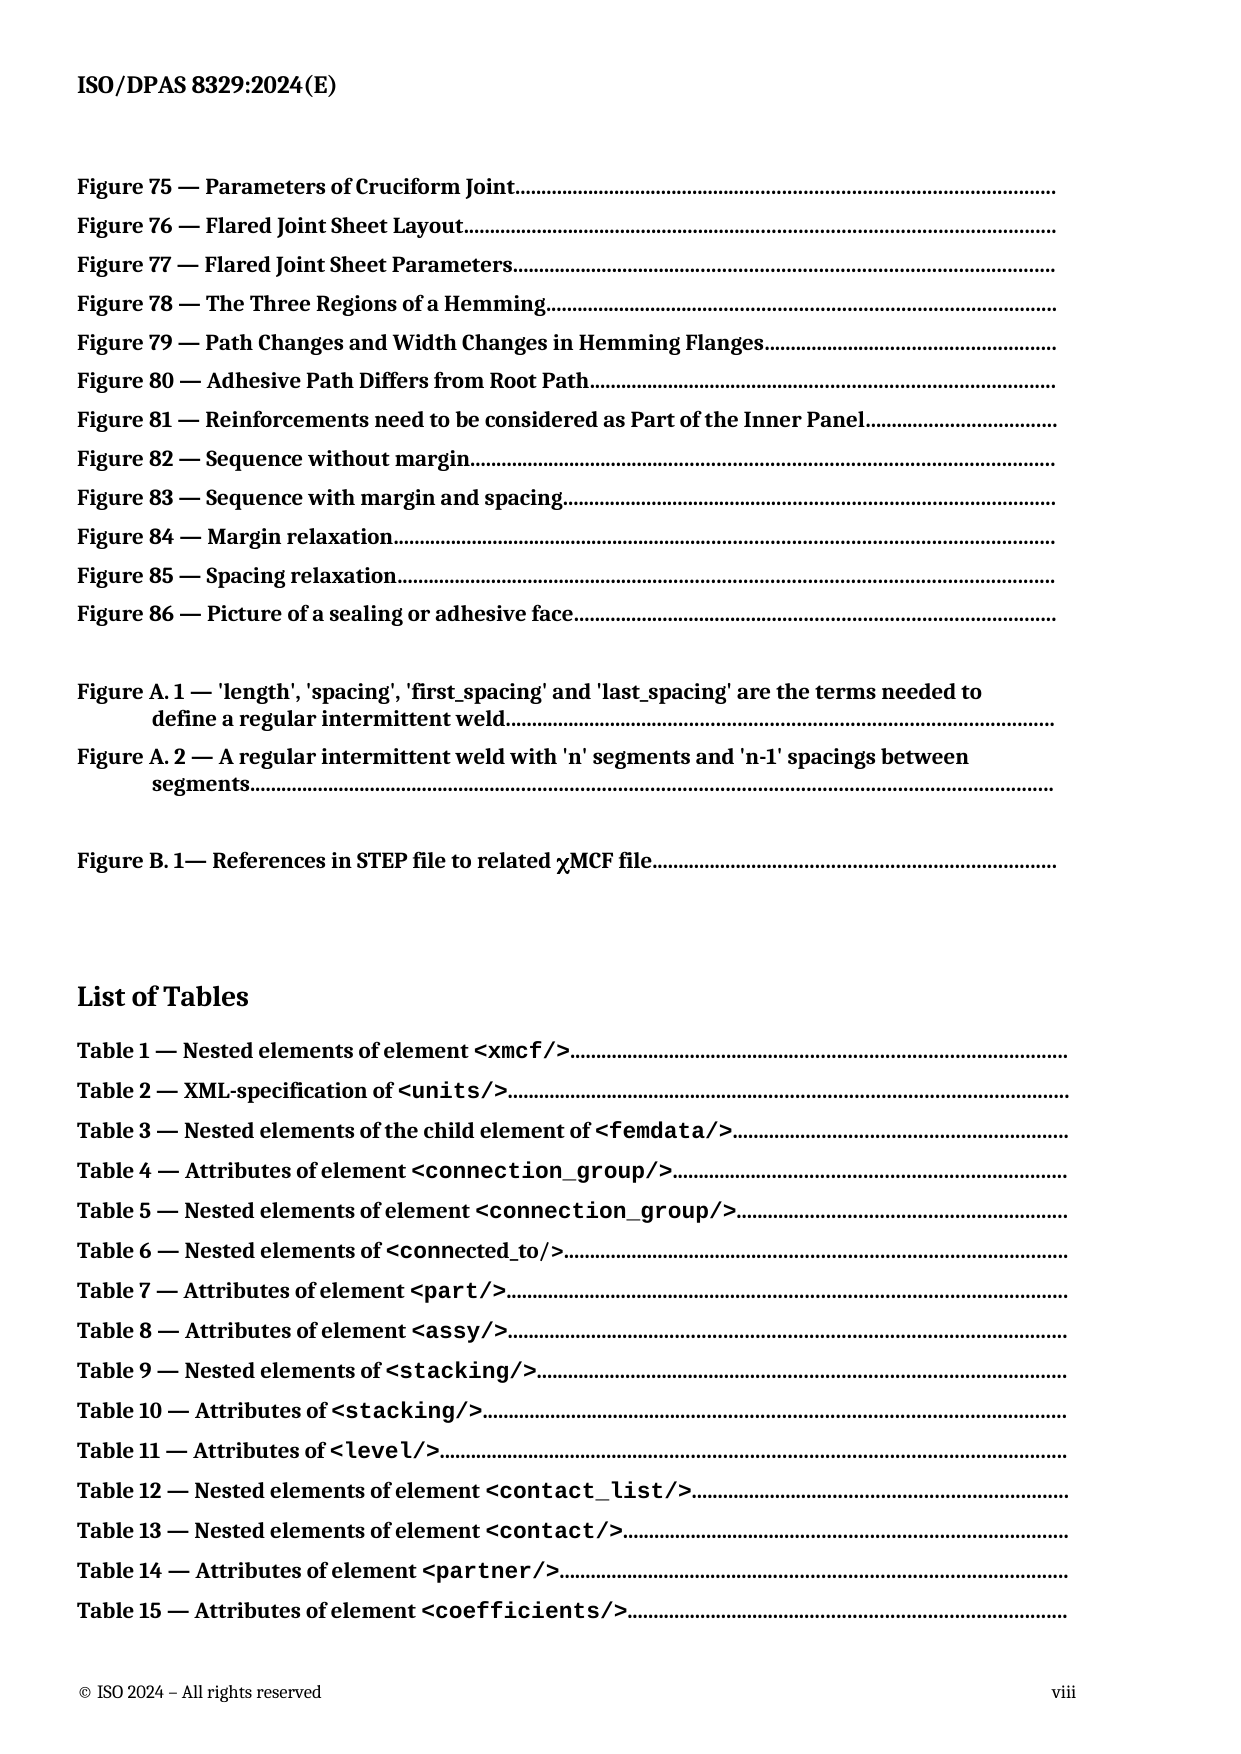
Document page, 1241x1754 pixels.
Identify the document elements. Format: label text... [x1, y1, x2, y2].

text Table 2 — XML-specification of <units/> 11 [77, 1078, 1040, 1105]
text Table 1 — Nested elements of element <xmcf/> 10 [77, 1038, 1040, 1065]
text List of Tables [77, 980, 1092, 1013]
text Table 5 — Nested elements of element <connection_group/> 14 [77, 1198, 1040, 1225]
text Figure 75 — Parameters of Cruciform Joint 129 [77, 174, 1040, 200]
text Table 7 — Attributes of element <part/> 15 [77, 1278, 1040, 1305]
text Figure 77 — Flared Joint Sheet Parameters 134 [77, 252, 1040, 278]
text Table 6 — Nested elements of <connected_to/> 15 [77, 1238, 1040, 1265]
text Figure 82 — Sequence without margin 142 [77, 446, 1040, 472]
text Table 4 — Attributes of element <connection_group/> 14 [77, 1158, 1040, 1185]
text Figure A. 2 — A regular intermittent weld with 'n' segments and 'n-1' spacings between segments. 149 [77, 744, 1040, 797]
text Table 15 — Attributes of element <coefficients/> 22 [77, 1598, 1040, 1625]
text Figure A. 1 — 'length', 'spacing', 'first_spacing' and 'last_spacing' are the terms needed to define a regular intermittent weld. 149 [77, 679, 1040, 732]
text Table 11 — Attributes of <level/> 19 [77, 1438, 1040, 1465]
text Table 9 — Nested elements of <stacking/> 18 [77, 1358, 1040, 1385]
text Table 10 — Attributes of <stacking/> 18 [77, 1398, 1040, 1425]
text Figure 79 — Path Changes and Width Changes in Hemming Flanges 138 [77, 329, 1040, 356]
text Table 3 — Nested elements of the child element of <femdata/> 13 [77, 1118, 1040, 1145]
text Figure 80 — Adhesive Path Differs from Root Path 138 [77, 368, 1040, 394]
text Table 14 — Attributes of element <partner/> 21 [77, 1558, 1040, 1585]
text Figure 78 — The Three Regions of a Hemming 137 [77, 290, 1040, 317]
text Table 8 — Attributes of element <assy/> 16 [77, 1318, 1040, 1345]
text Figure 85 — Spacing relaxation 143 [77, 562, 1040, 589]
text Figure 76 — Flared Joint Sheet Layout 133 [77, 213, 1040, 239]
text Table 13 — Nested elements of element <contact/> 21 [77, 1518, 1040, 1545]
text Figure 81 — Reinforcements need to be considered as Part of the Inner Panel 139 [77, 407, 1040, 433]
text Figure 86 — Picture of a sealing or adhesive face 147 [77, 601, 1040, 628]
text Table 12 — Nested elements of element <contact_list/> 21 [77, 1478, 1040, 1505]
text Figure 84 — Margin relaxation 142 [77, 523, 1040, 550]
text Figure B. 1— References in STEP file to related MCF file 152 [77, 848, 1040, 874]
text Figure 83 — Sequence with margin and spacing 142 [77, 485, 1040, 511]
